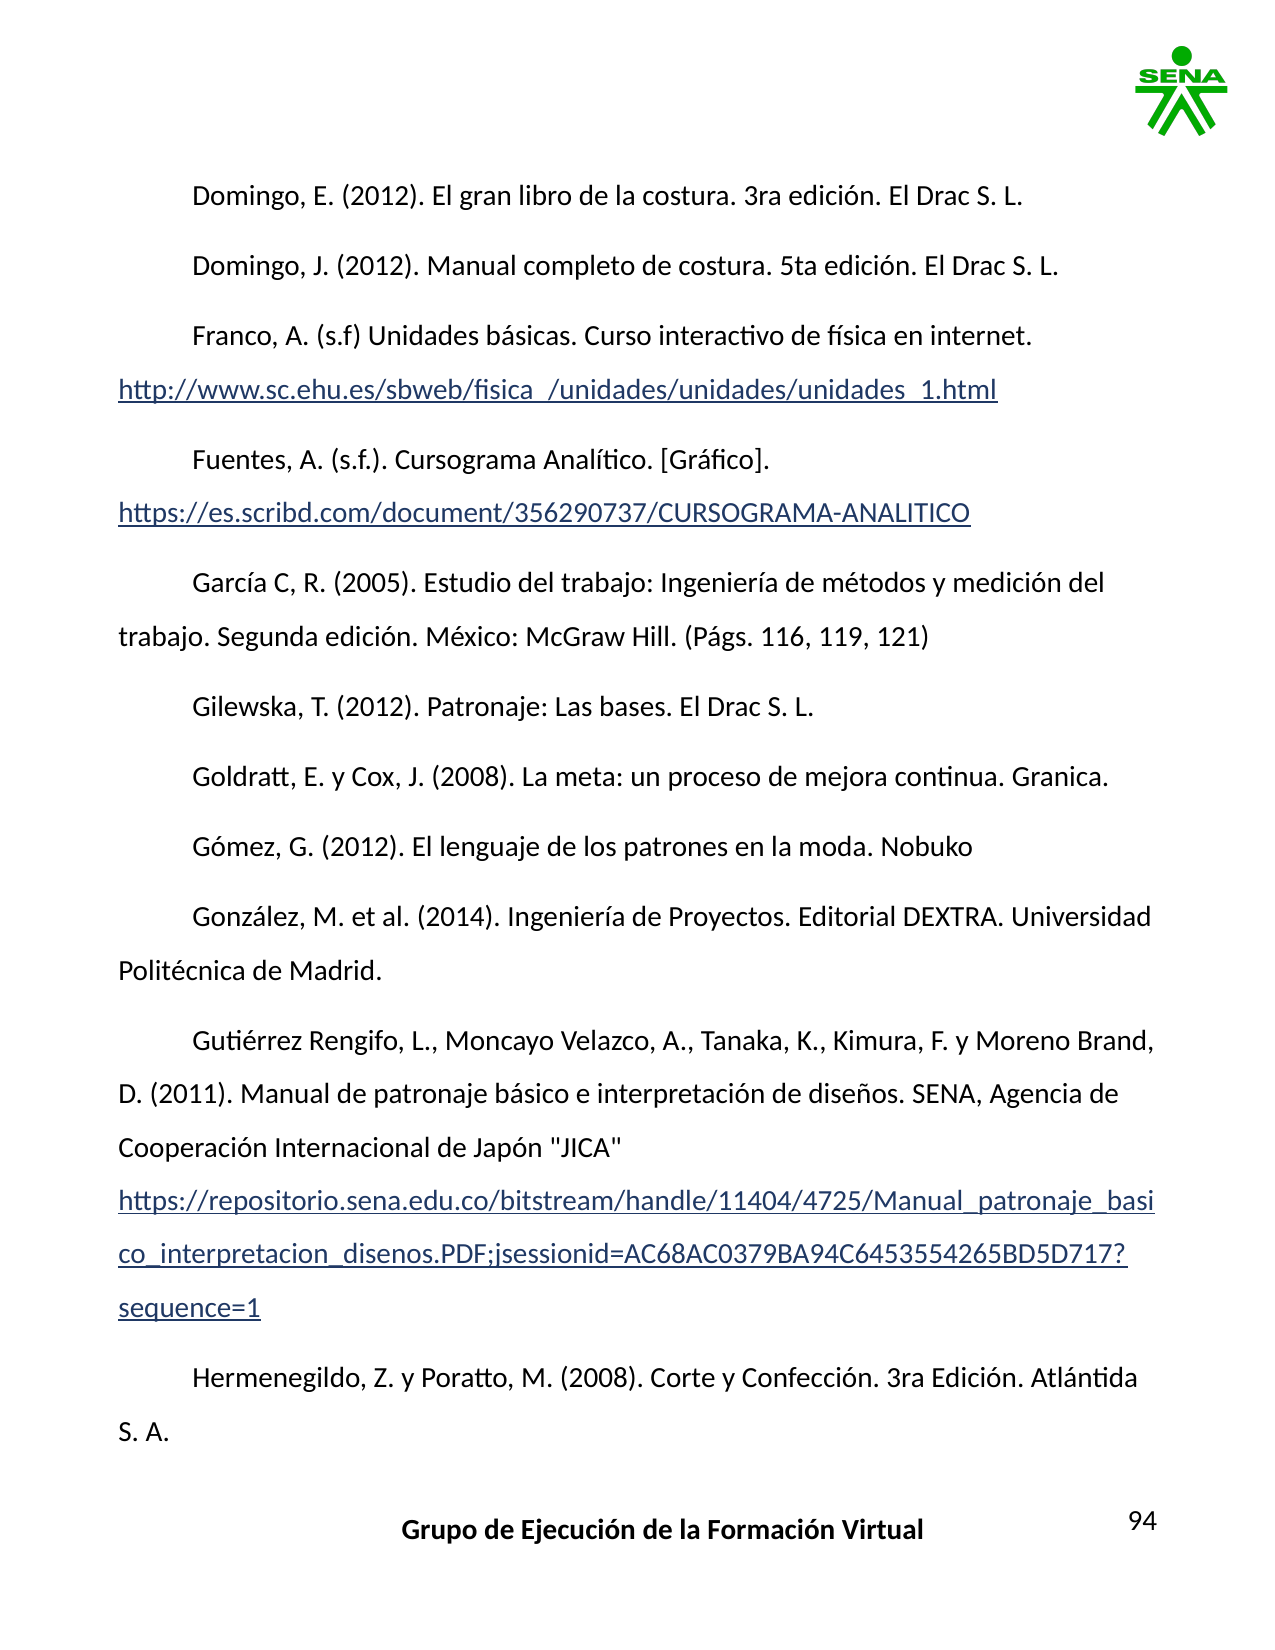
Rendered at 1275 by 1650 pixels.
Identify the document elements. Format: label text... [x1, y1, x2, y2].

text Fuentes, A. (s.f.). Cursograma Analítico. [Gráfico]. https://es.scribd.com/document/356290737/CURSOGRAMA-ANALITICO [118, 441, 1157, 530]
text Franco, A. (s.f) Unidades básicas. Curso interactivo de física en internet. http://www.sc.ehu.es/sbweb/fisica_/unidades/unidades/unidades_1.html [118, 317, 1157, 406]
text Gómez, G. (2012). El lenguaje de los patrones en la moda. Nobuko [118, 828, 1157, 864]
text González, M. et al. (2014). Ingeniería de Proyectos. Editorial DEXTRA. Universidad Politécnica de Madrid. [118, 898, 1157, 987]
text Gilewska, T. (2012). Patronaje: Las bases. El Drac S. L. [118, 688, 1157, 724]
text Hermenegildo, Z. y Poratto, M. (2008). Corte y Confección. 3ra Edición. Atlántida S. A. [118, 1359, 1157, 1448]
text Domingo, E. (2012). El gran libro de la costura. 3ra edición. El Drac S. L. [118, 177, 1157, 213]
picture [1135, 46, 1228, 136]
text Gutiérrez Rengifo, L., Moncayo Velazco, A., Tanaka, K., Kimura, F. y Moreno Brand, D. (2011). Manual de patronaje básico e interpretación de diseños. SENA, Agencia de Cooperación Internacional de Japón "JICA" https://repositorio.sena.edu.co/bitstream/handle/11404/4725/Manual_patronaje_basico_interpretacion_disenos.PDF;jsessionid=AC68AC0379BA94C6453554265BD5D717?sequence=1 [118, 1022, 1157, 1325]
text Goldratt, E. y Cox, J. (2008). La meta: un proceso de mejora continua. Granica. [118, 758, 1157, 794]
text García C, R. (2005). Estudio del trabajo: Ingeniería de métodos y medición del trabajo. Segunda edición. México: McGraw Hill. (Págs. 116, 119, 121) [118, 564, 1157, 653]
text Domingo, J. (2012). Manual completo de costura. 5ta edición. El Drac S. L. [118, 247, 1157, 283]
